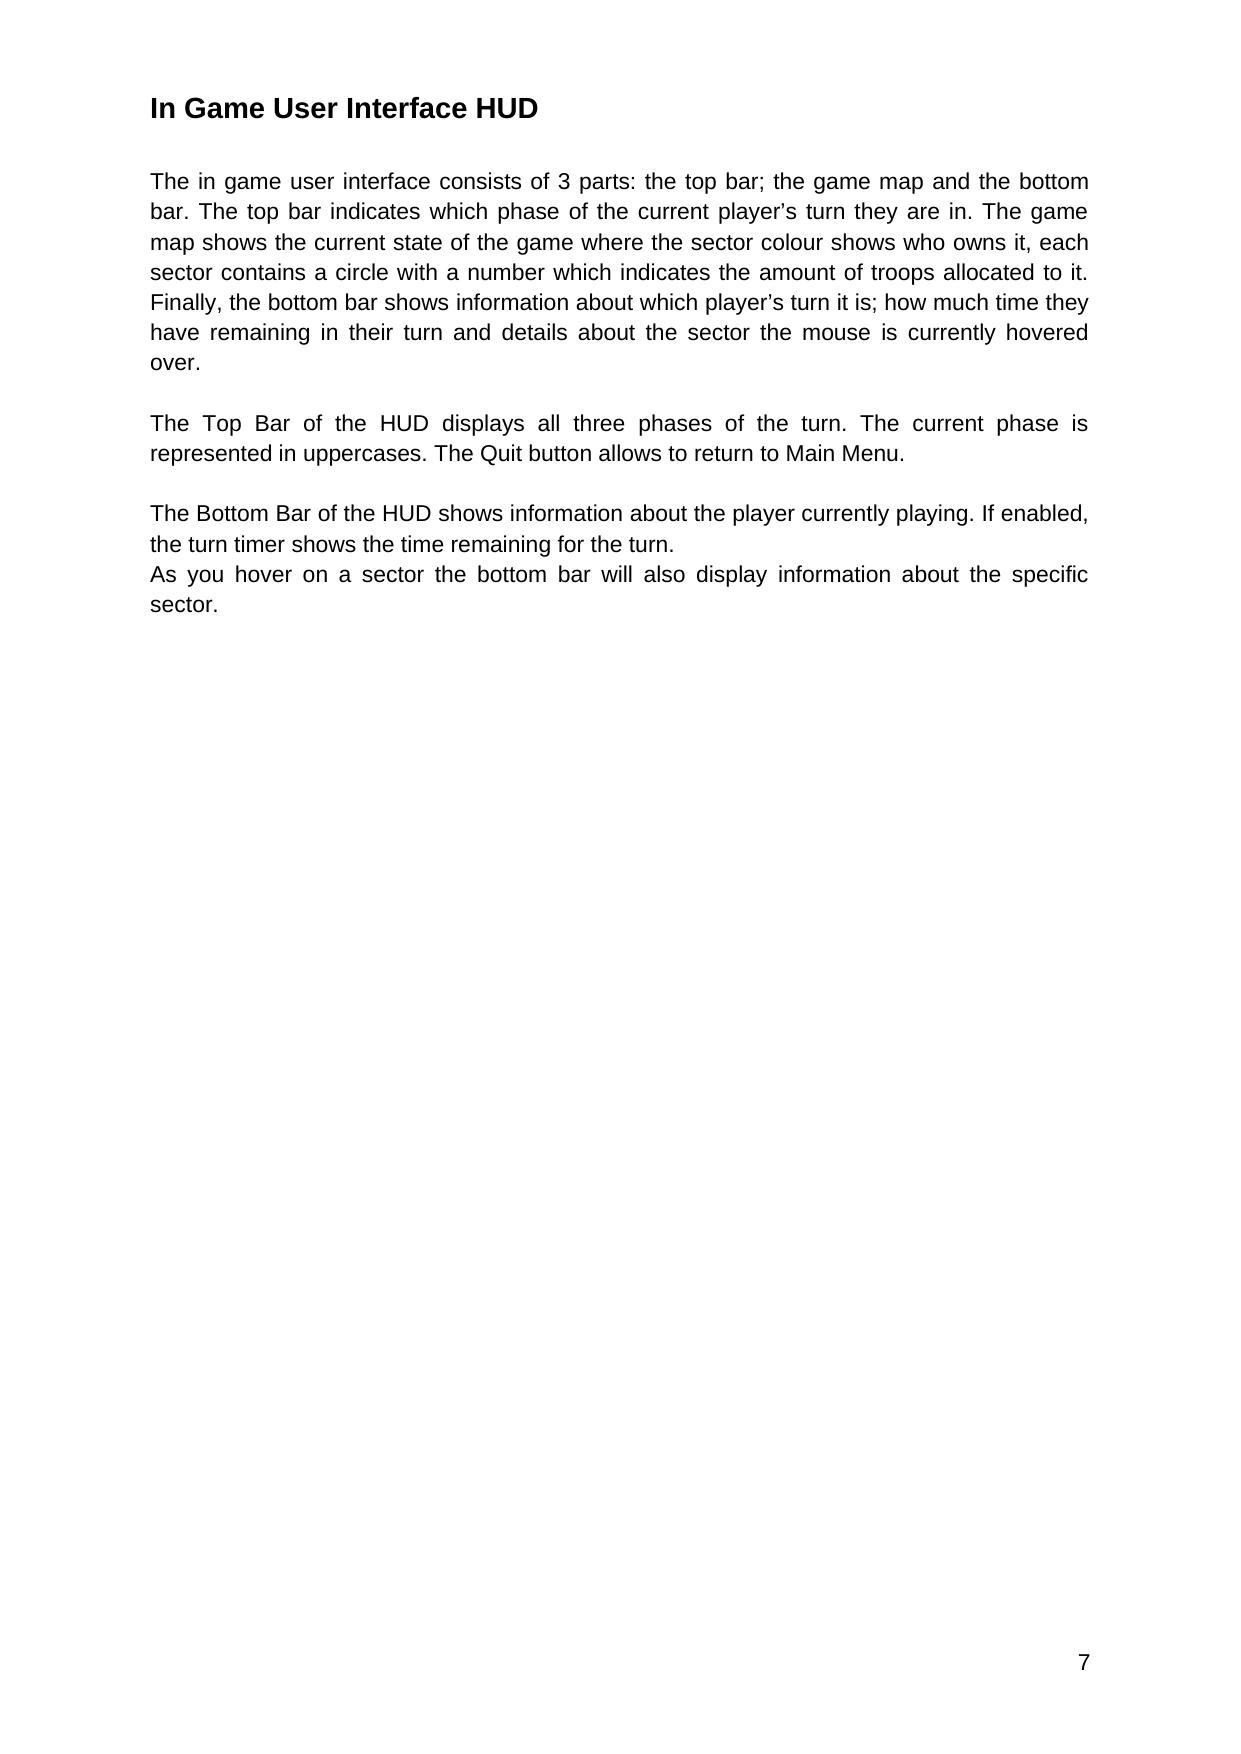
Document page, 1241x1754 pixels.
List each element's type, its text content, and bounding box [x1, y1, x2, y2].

text The Top Bar of the HUD displays all three phases of the turn. The current phase is represented in uppercases. The Quit button allows to return to Main Menu. [150, 410, 1090, 466]
text As you hover on a sector the bottom bar will also display information about the specific sector. [150, 561, 1090, 617]
text In Game User Interface HUD [150, 91, 1090, 124]
text The in game user interface consists of 3 parts: the top bar; the game map and the bottom bar. The top bar indicates which phase of the current player’s turn they are in. The game map shows the current state of the game where the sector colour shows who owns it, each sector contains a circle with a number which indicates the amount of troops allocated to it. Finally, the bottom bar shows information about which player’s turn it is; how much time they have remaining in their turn and details about the sector the mouse is currently hovered over. [150, 168, 1090, 376]
text The Bottom Bar of the HUD shows information about the player currently playing. If enabled, the turn timer shows the time remaining for the turn. [150, 500, 1090, 557]
